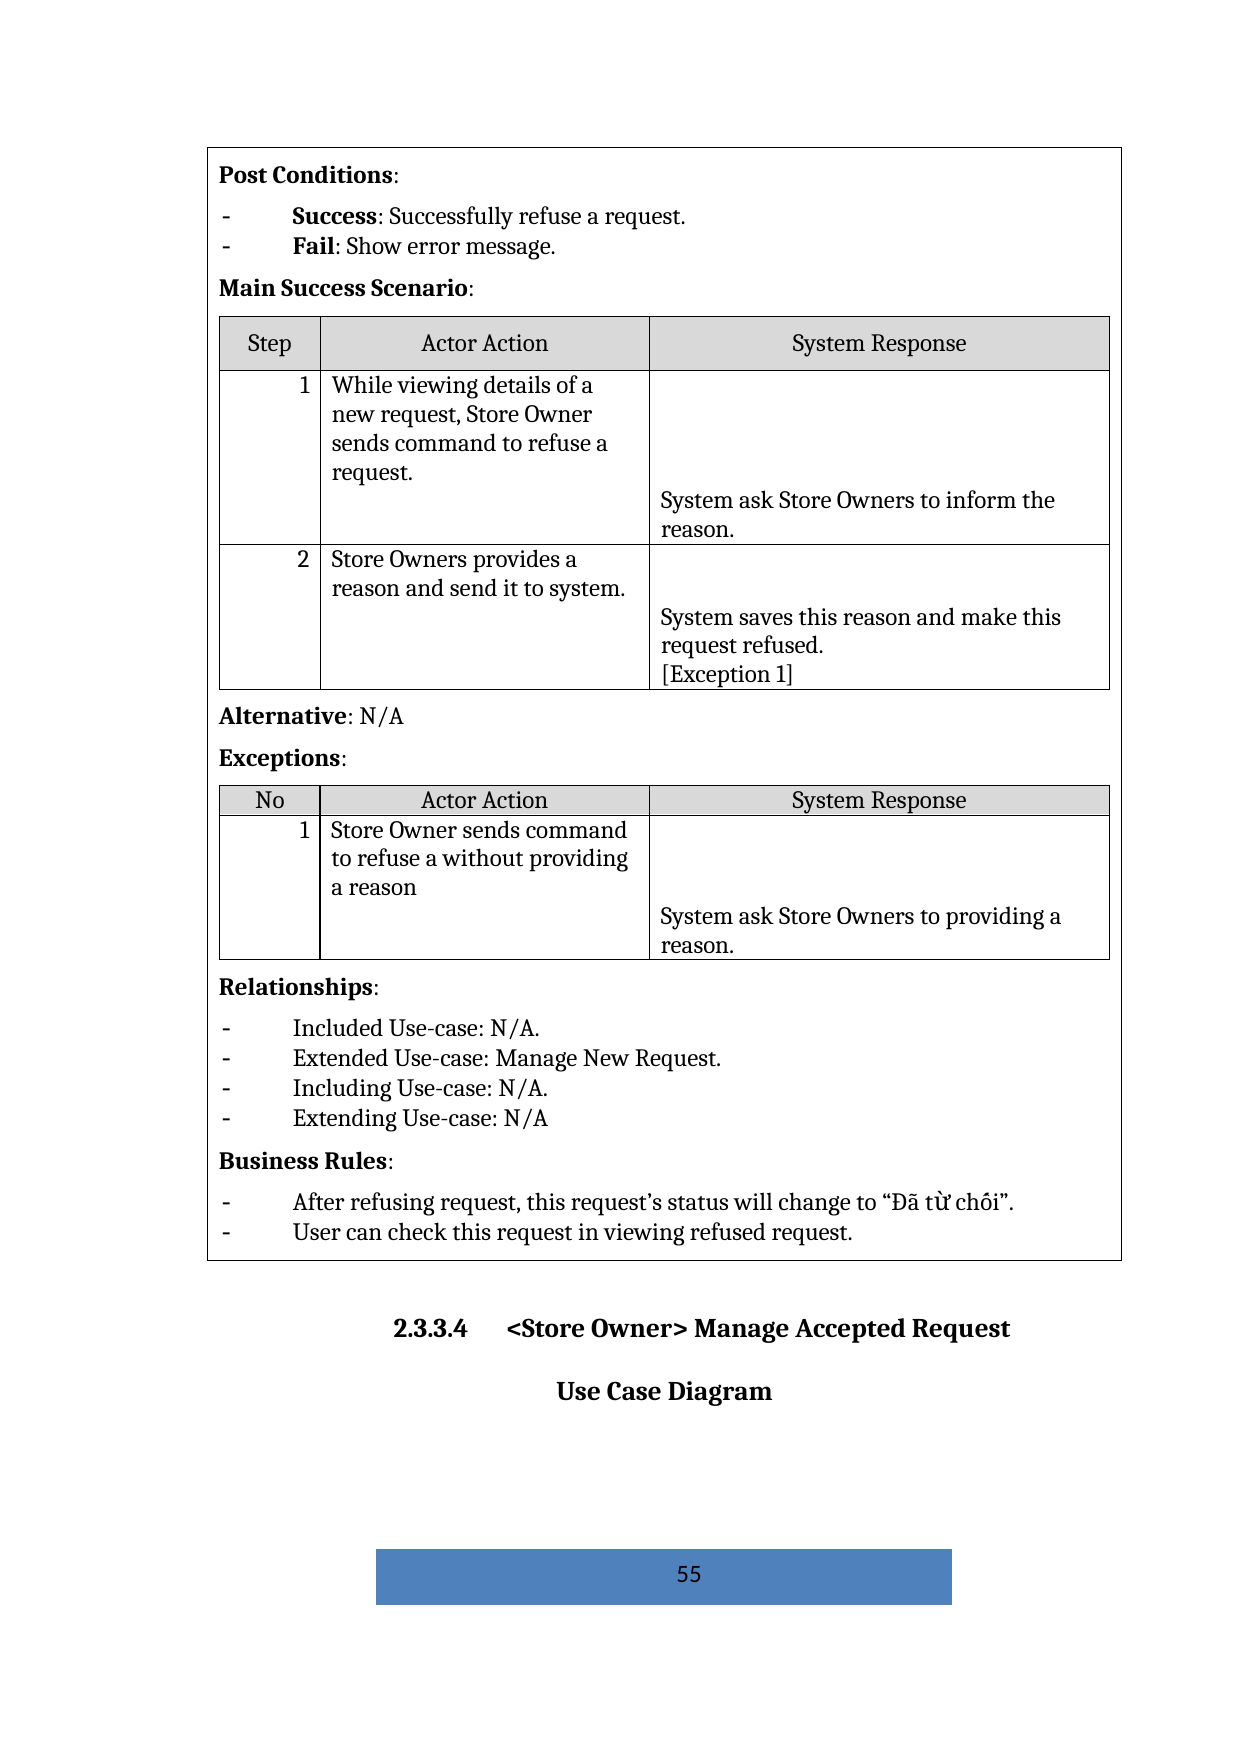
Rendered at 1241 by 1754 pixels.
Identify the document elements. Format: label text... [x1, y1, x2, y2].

text Use Case Diagram [207, 1376, 1122, 1407]
subtitle <Store Owner> Manage Accepted Request [393, 1313, 1122, 1344]
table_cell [208, 148, 1121, 1260]
